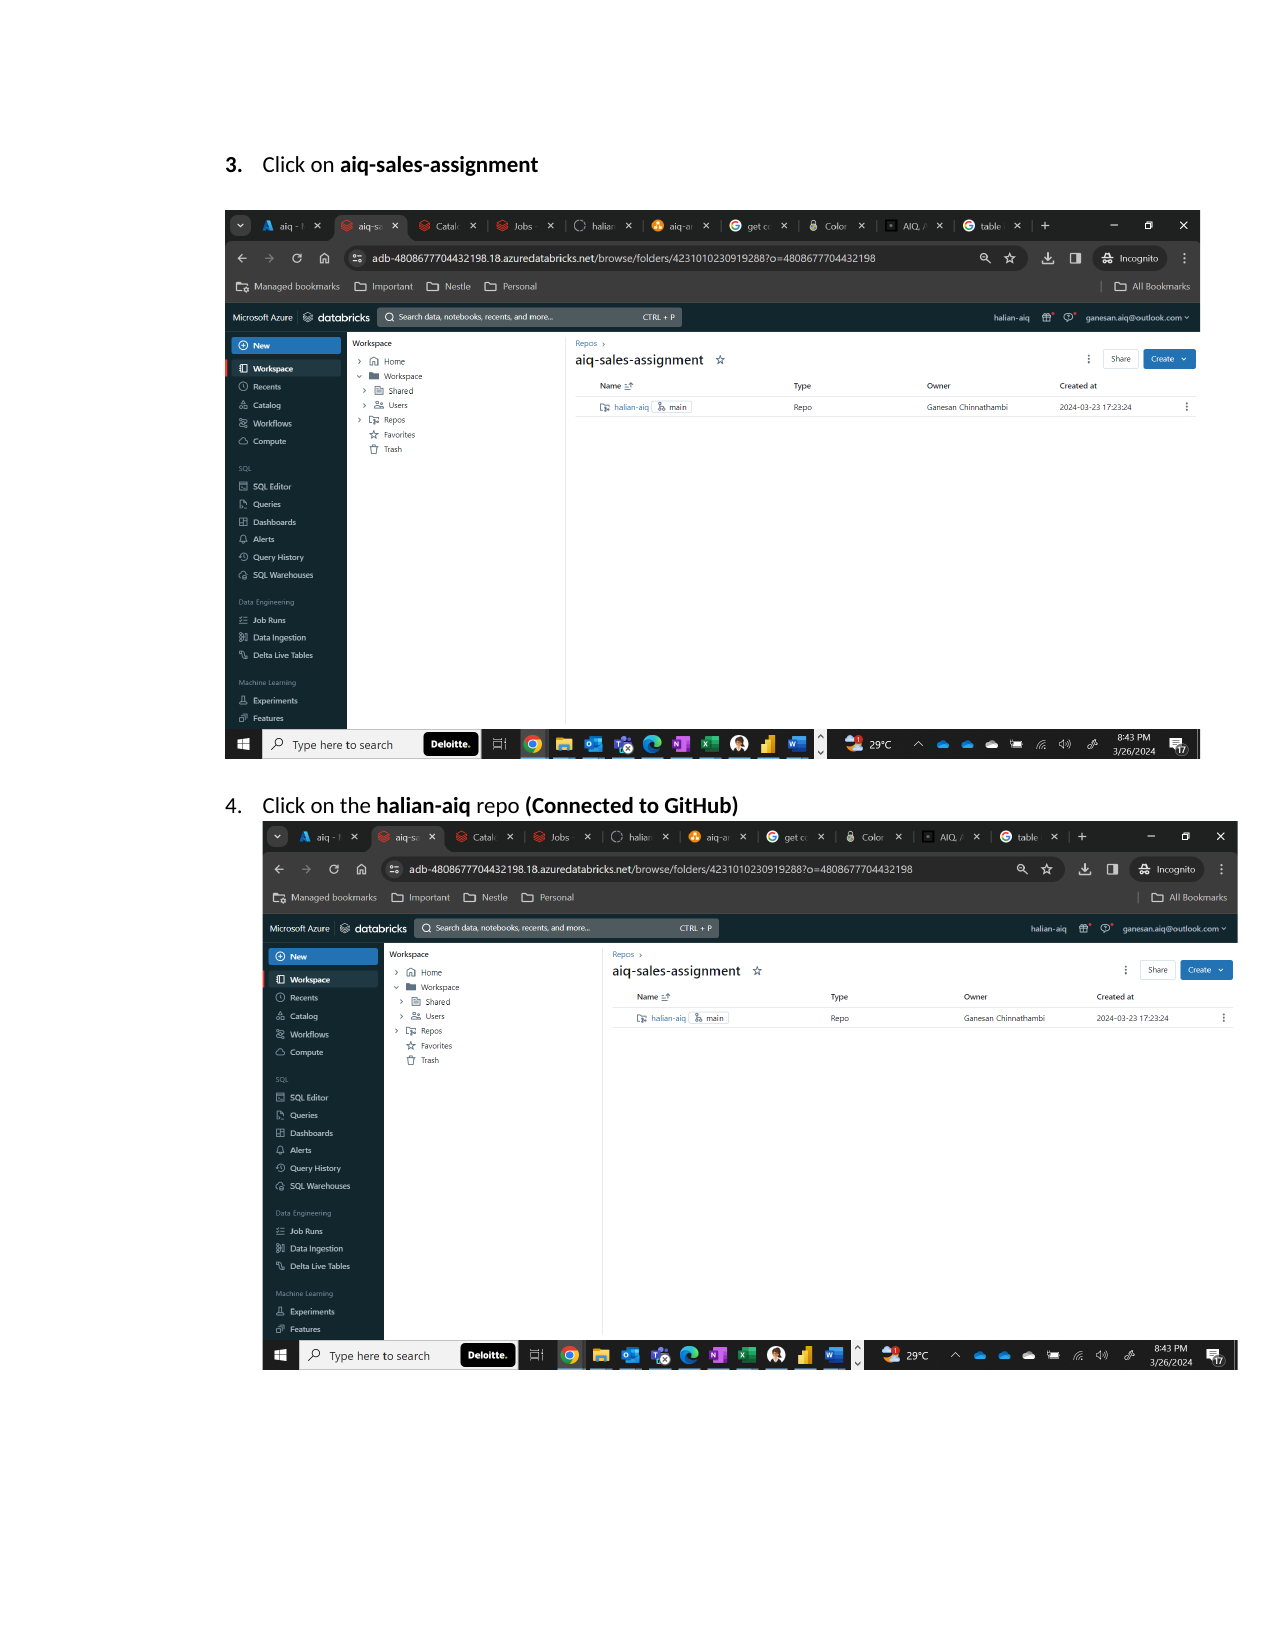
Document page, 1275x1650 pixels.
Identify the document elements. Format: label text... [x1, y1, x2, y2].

list Click on the halian-aiq repo (Connected to GitHub) [225, 791, 1125, 819]
list Click on aiq-sales-assignment [225, 150, 1125, 178]
picture [262, 821, 1238, 1370]
picture [225, 210, 1200, 759]
